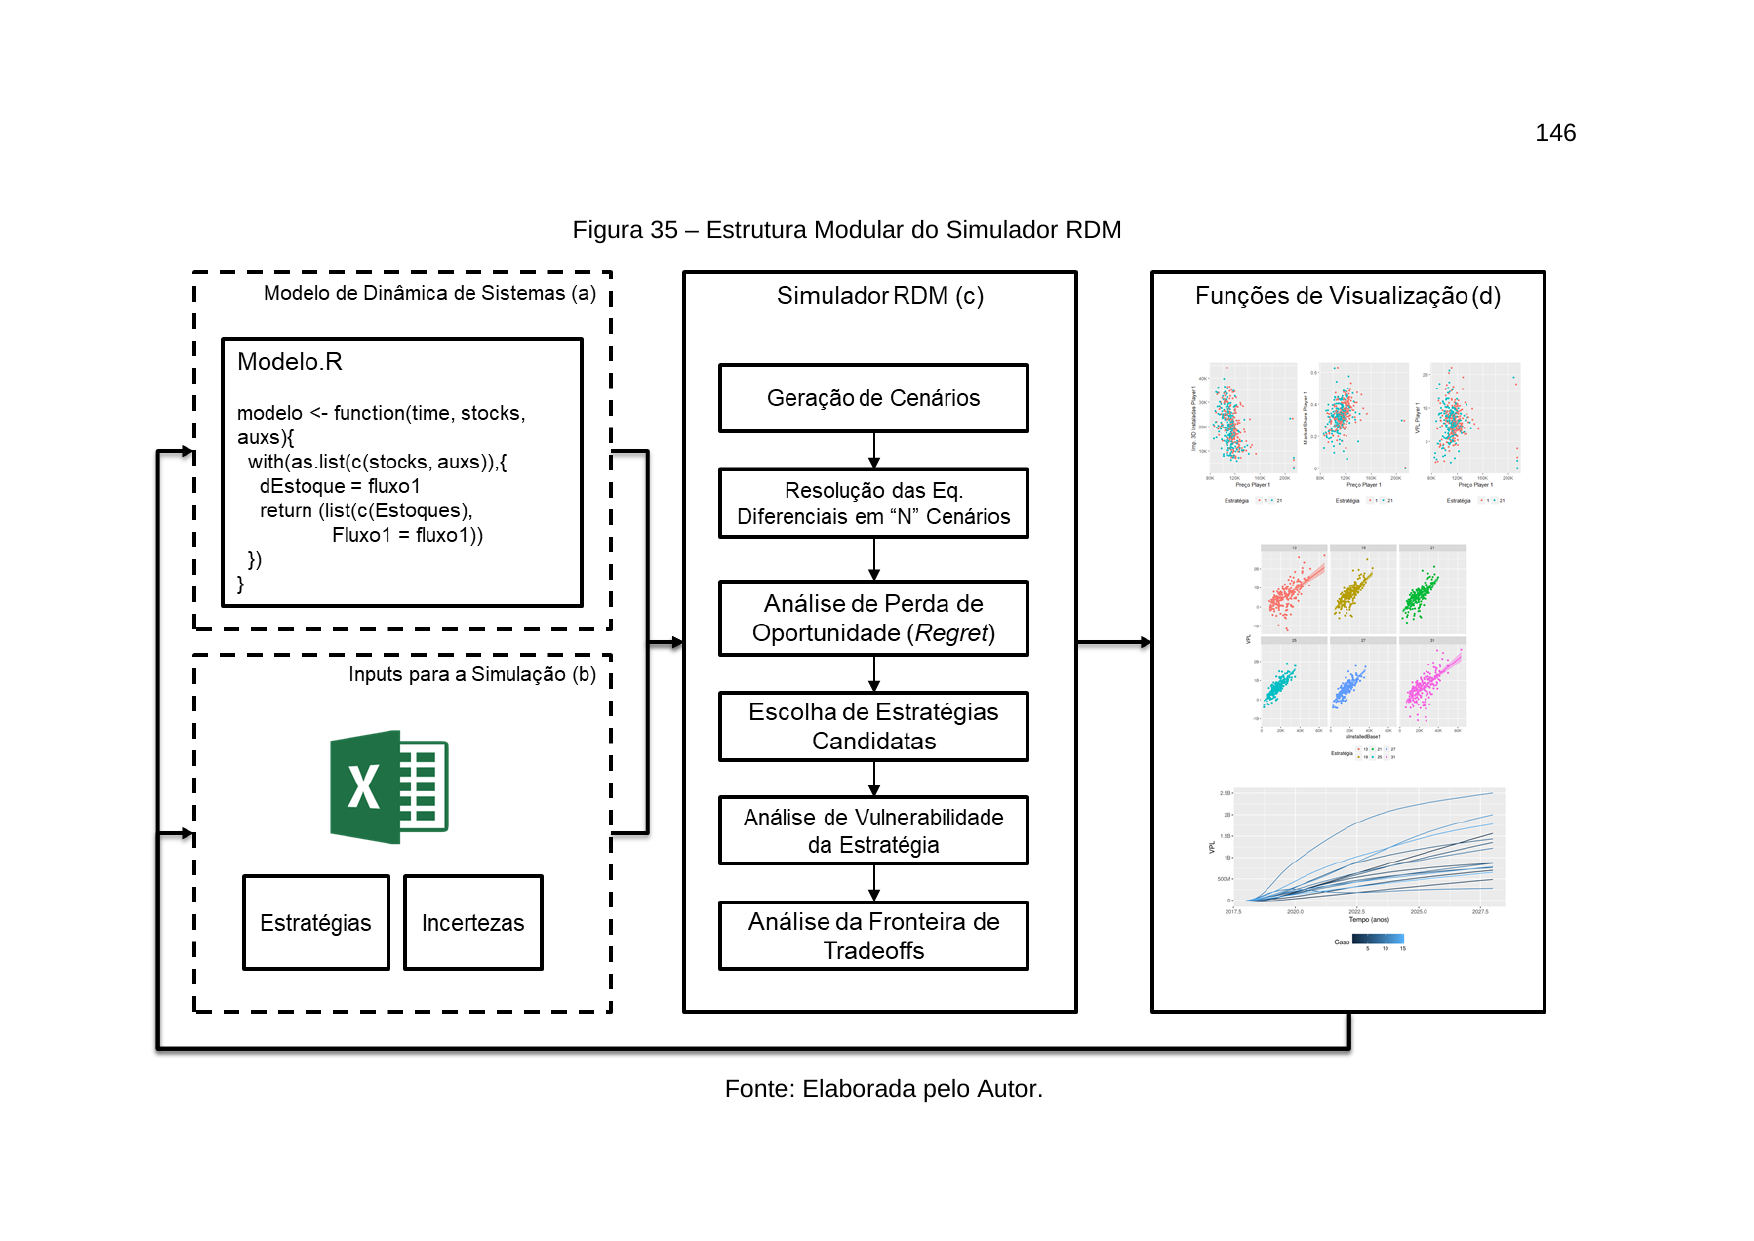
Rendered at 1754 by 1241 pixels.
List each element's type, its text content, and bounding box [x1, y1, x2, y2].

picture [148, 270, 1546, 1060]
text Fonte: Elaborada pelo Autor. [118, 1074, 1577, 1103]
